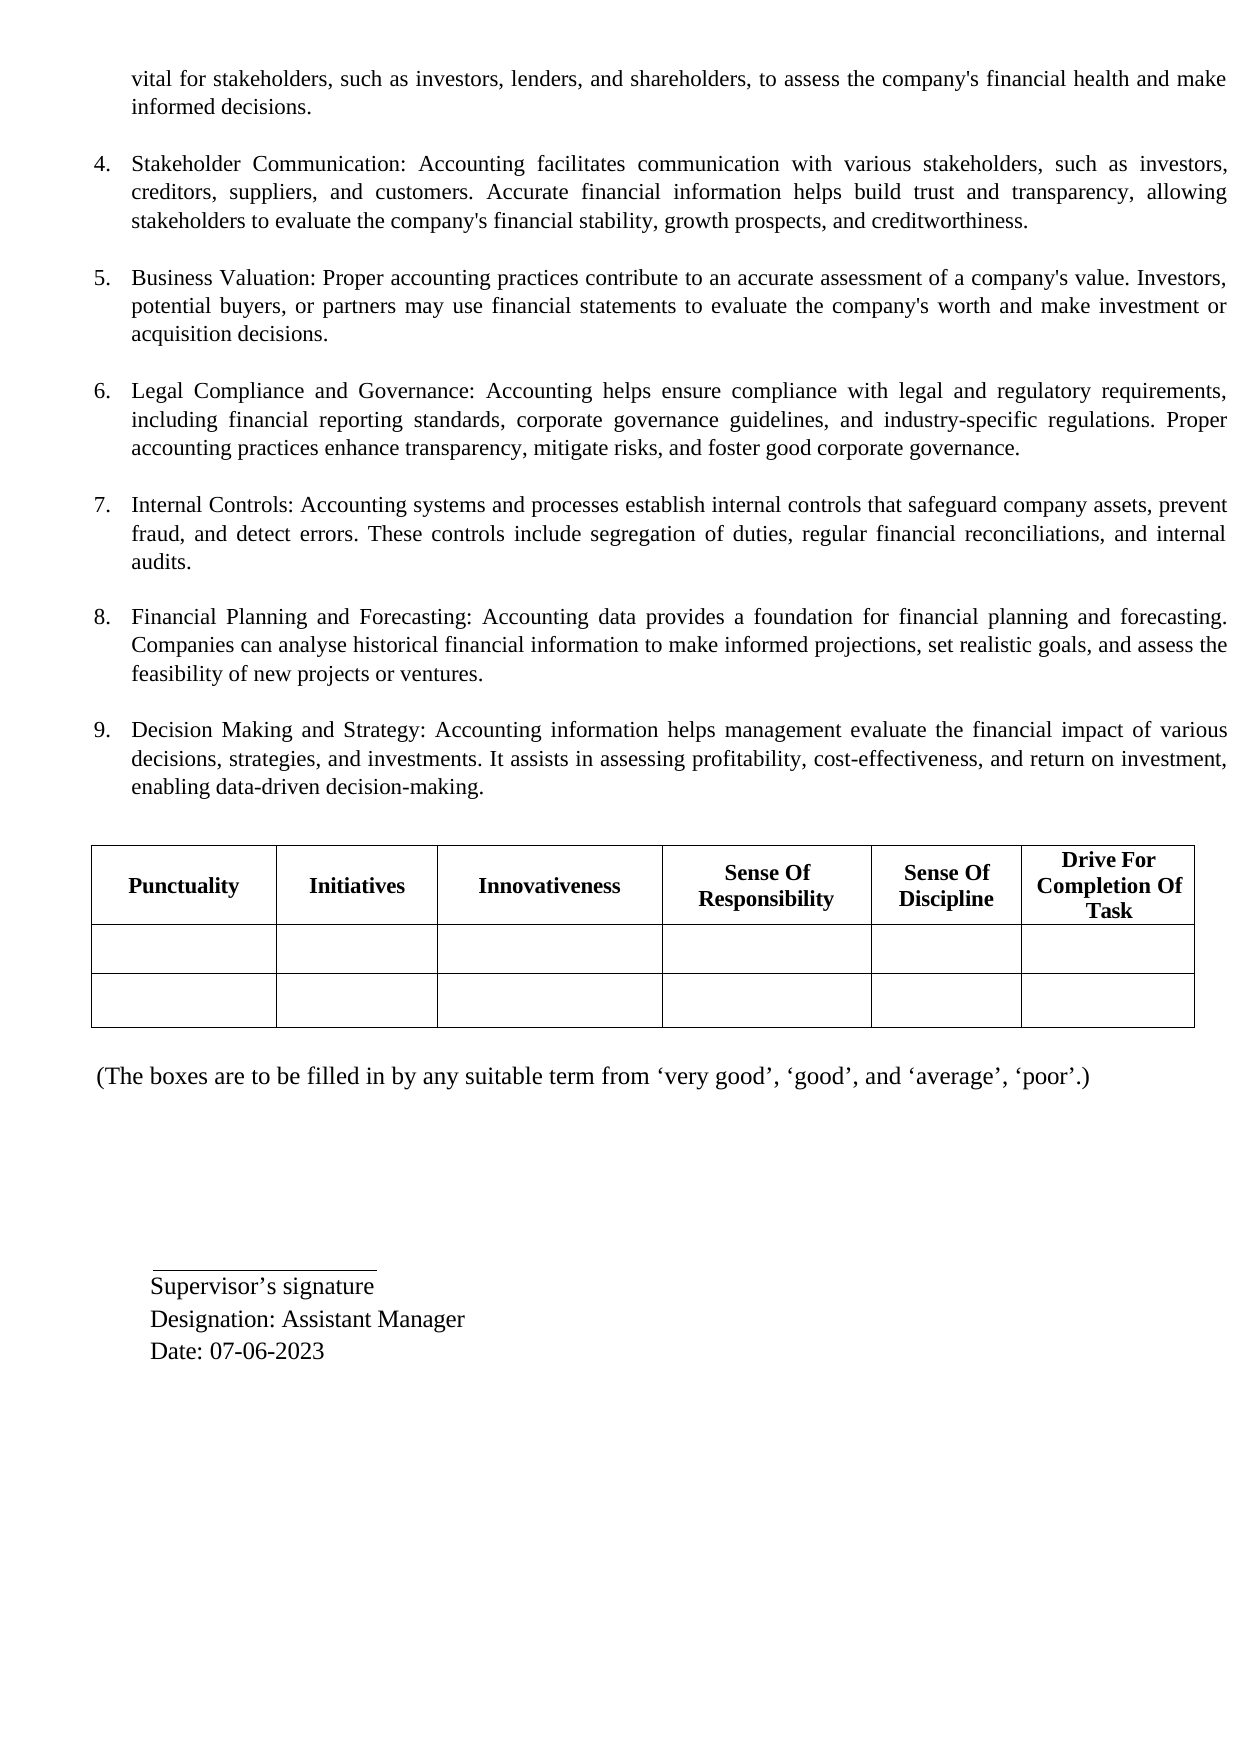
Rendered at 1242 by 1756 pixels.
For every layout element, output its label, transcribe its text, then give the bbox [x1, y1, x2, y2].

table_cell [1022, 925, 1194, 973]
table_header Punctuality [92, 846, 276, 924]
list Internal Controls: Accounting systems and processes establish internal controls that safeguard company assets, prevent fraud, and detect errors. These controls include segregation of duties, regular financial reconciliations, and internal audits. [94, 491, 1229, 574]
list Business Valuation: Proper accounting practices contribute to an accurate assessment of a company's value. Investors, potential buyers, or partners may use financial statements to evaluate the company's worth and make investment or acquisition decisions. [94, 264, 1229, 347]
table_cell [277, 974, 437, 1027]
table_cell [92, 974, 276, 1027]
table_cell [663, 974, 871, 1027]
text Date: 07-06-2023 [150, 1337, 1229, 1365]
table_cell [872, 925, 1021, 973]
table_header Innovativeness [438, 846, 662, 924]
table_header Initiatives [277, 846, 437, 924]
list Legal Compliance and Governance: Accounting helps ensure compliance with legal and regulatory requirements, including financial reporting standards, corporate governance guidelines, and industry-specific regulations. Proper accounting practices enhance transparency, mitigate risks, and foster good corporate governance. [94, 377, 1229, 461]
table_header Drive For Completion Of Task [1022, 846, 1194, 924]
table_cell [1022, 974, 1194, 1027]
table_header Sense Of Discipline [872, 846, 1021, 924]
table_header Sense Of Responsibility [663, 846, 871, 924]
table_cell [438, 925, 662, 973]
text (The boxes are to be filled in by any suitable term from ‘very good’, ‘good’, and ‘average’, ‘poor’.) [56, 1061, 1130, 1090]
list Stakeholder Communication: Accounting facilitates communication with various stakeholders, such as investors, creditors, suppliers, and customers. Accurate financial information helps build trust and transparency, allowing stakeholders to evaluate the company's financial stability, growth prospects, and creditworthiness. [94, 150, 1229, 233]
list Decision Making and Strategy: Accounting information helps management evaluate the financial impact of various decisions, strategies, and investments. It assists in assessing profitability, cost-effectiveness, and return on investment, enabling data-driven decision-making. [94, 717, 1229, 800]
table_cell [92, 925, 276, 973]
text Supervisor’s signature Designation: Assistant Manager [150, 1271, 496, 1333]
table_cell [663, 925, 871, 973]
table_cell [872, 974, 1021, 1027]
table_cell [438, 974, 662, 1027]
table_cell [277, 925, 437, 973]
list Financial Planning and Forecasting: Accounting data provides a foundation for financial planning and forecasting. Companies can analyse historical financial information to make informed projections, set realistic goals, and assess the feasibility of new projects or ventures. [94, 603, 1229, 686]
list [94, 64, 1229, 119]
